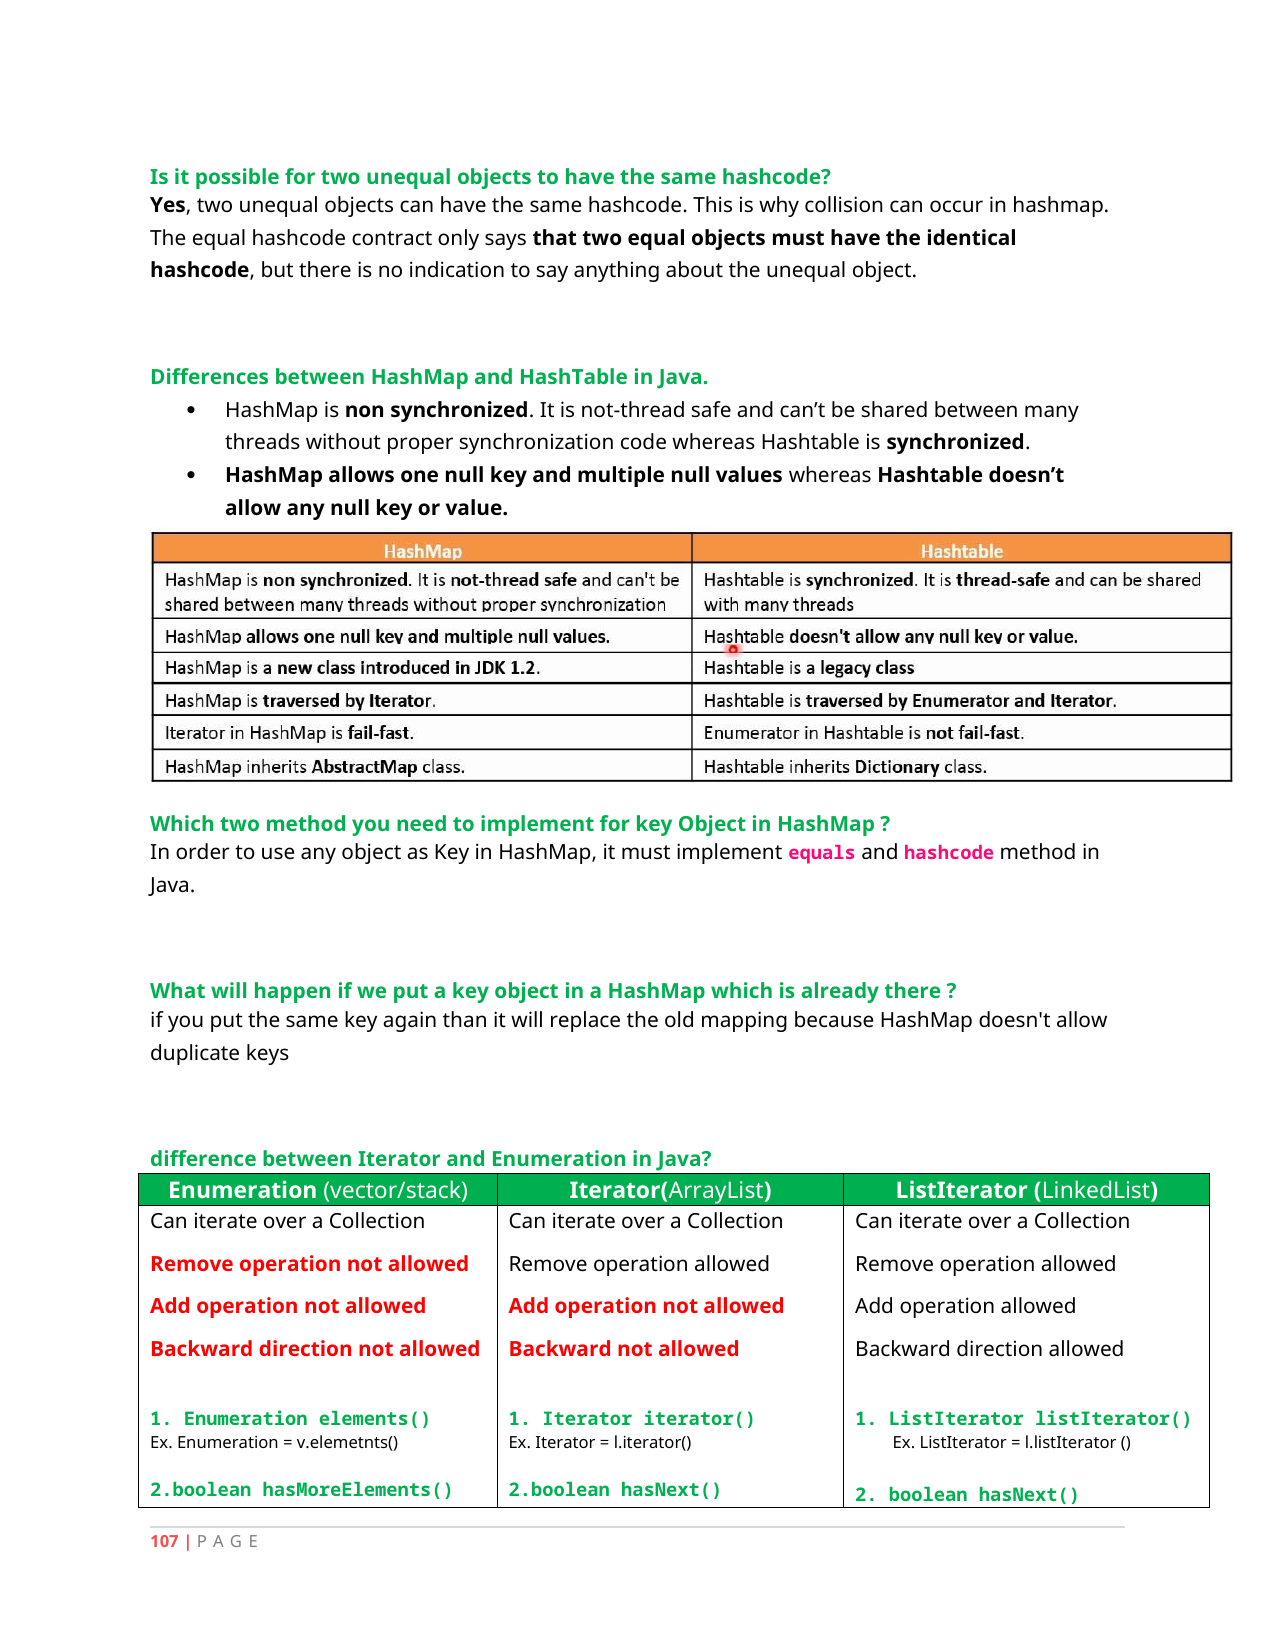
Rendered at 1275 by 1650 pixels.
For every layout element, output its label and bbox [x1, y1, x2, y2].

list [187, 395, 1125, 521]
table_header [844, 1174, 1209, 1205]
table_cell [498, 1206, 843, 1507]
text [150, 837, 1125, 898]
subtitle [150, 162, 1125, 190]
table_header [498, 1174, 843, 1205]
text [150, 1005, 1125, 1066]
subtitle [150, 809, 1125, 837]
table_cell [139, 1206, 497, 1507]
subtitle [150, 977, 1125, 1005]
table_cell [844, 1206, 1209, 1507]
picture [150, 525, 1238, 784]
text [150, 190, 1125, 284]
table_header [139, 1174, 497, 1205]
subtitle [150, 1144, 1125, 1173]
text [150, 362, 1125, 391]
